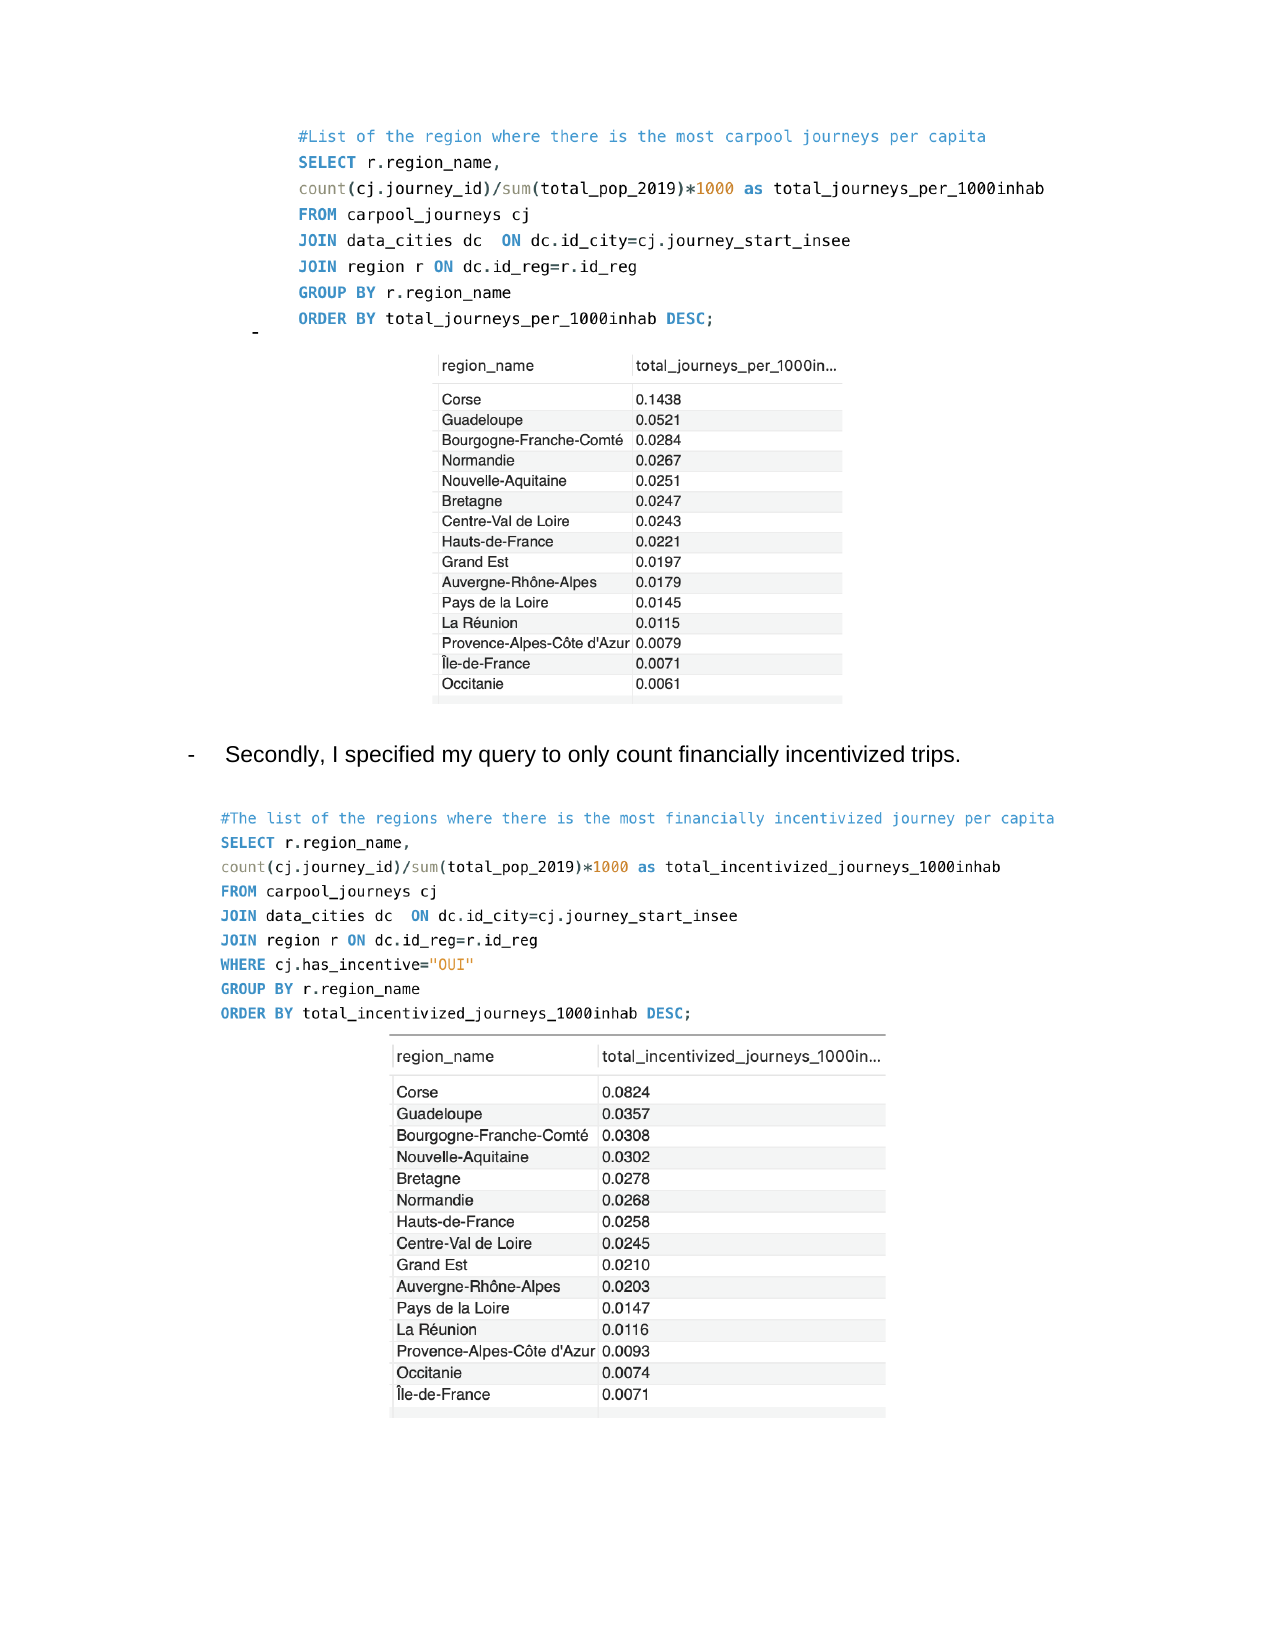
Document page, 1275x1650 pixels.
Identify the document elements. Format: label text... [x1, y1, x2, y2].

picture [211, 801, 1064, 1031]
picture [389, 1034, 886, 1418]
picture [288, 118, 1062, 340]
picture [432, 348, 843, 704]
list Secondly, I specified my query to only count financially incentivized trips. [187, 741, 1125, 767]
